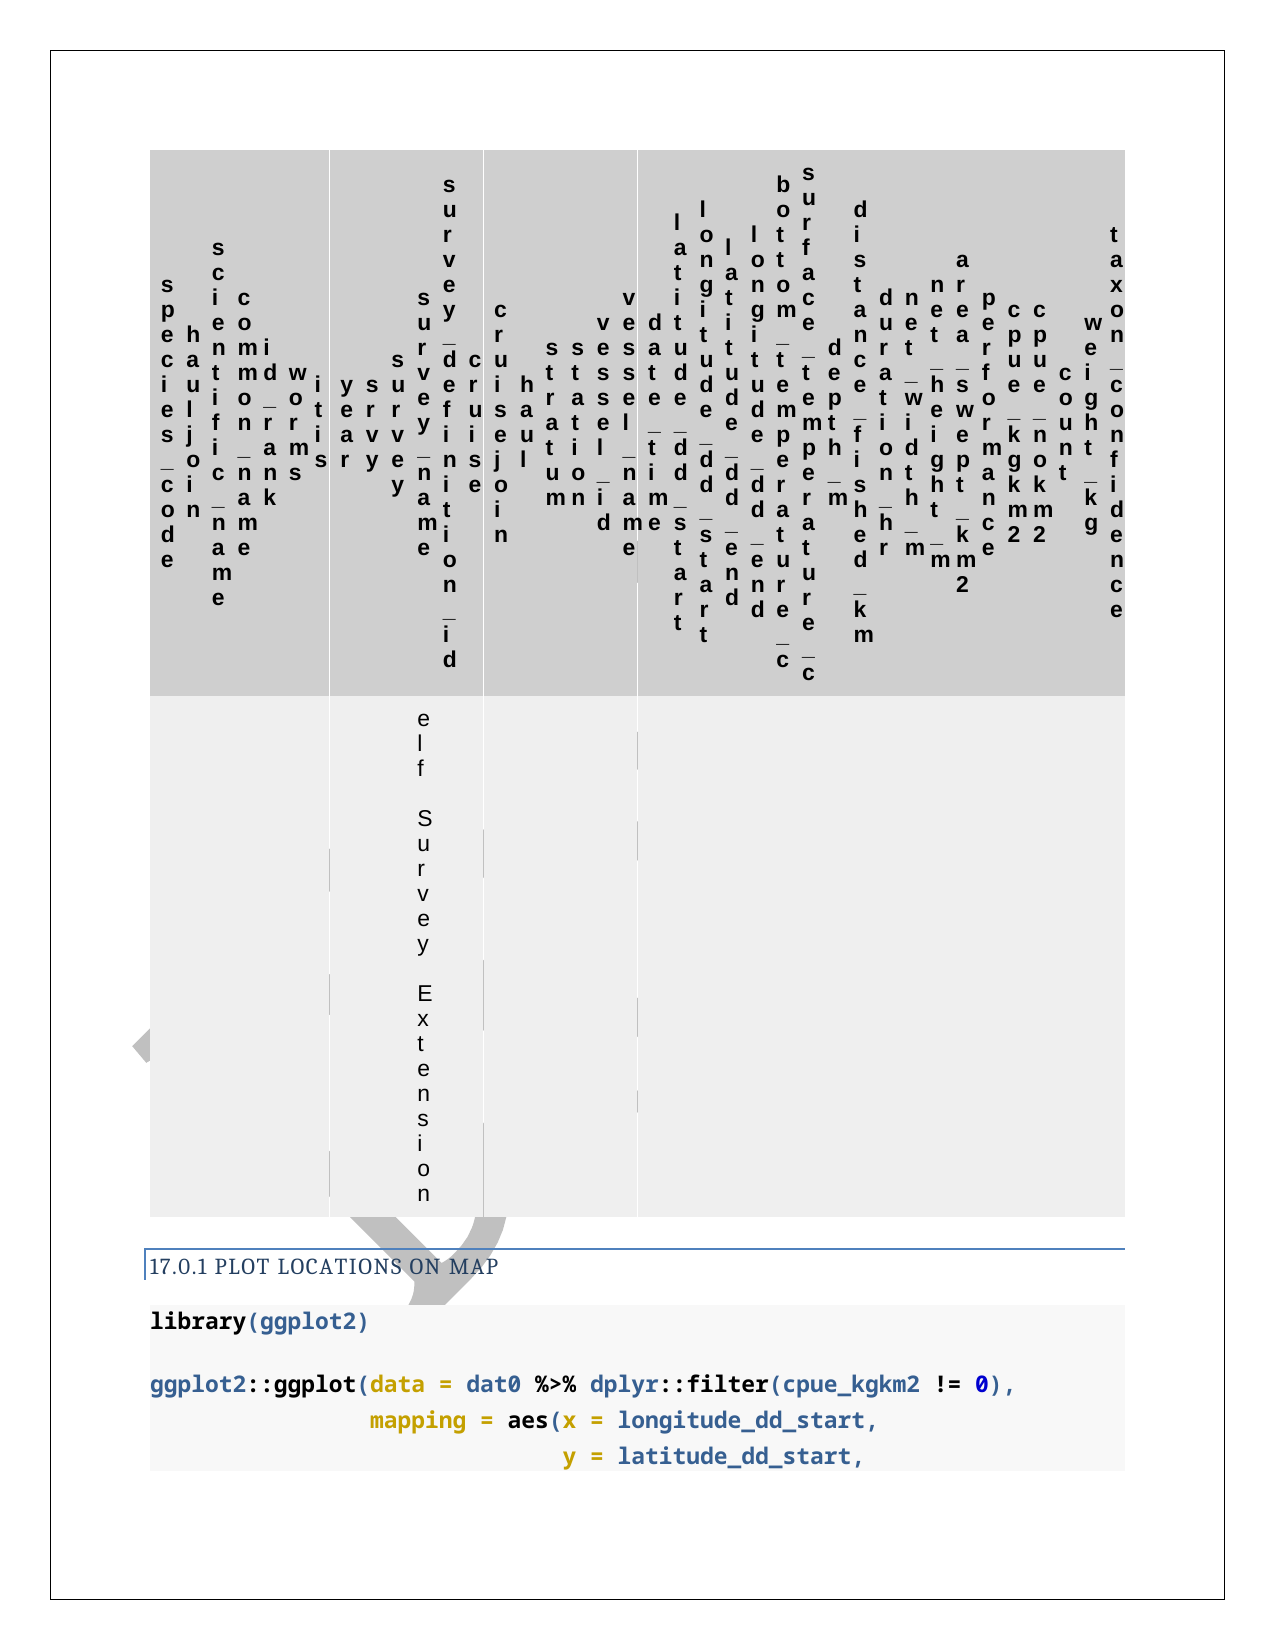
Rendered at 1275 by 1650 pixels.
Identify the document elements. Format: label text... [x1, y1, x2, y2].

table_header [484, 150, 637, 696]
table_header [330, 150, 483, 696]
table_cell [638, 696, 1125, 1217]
subtitle 17.0.1 Plot locations on map [146, 1250, 1125, 1280]
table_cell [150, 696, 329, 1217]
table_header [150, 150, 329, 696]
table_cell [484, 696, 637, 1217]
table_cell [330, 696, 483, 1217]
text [150, 1305, 1125, 1471]
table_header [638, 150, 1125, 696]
